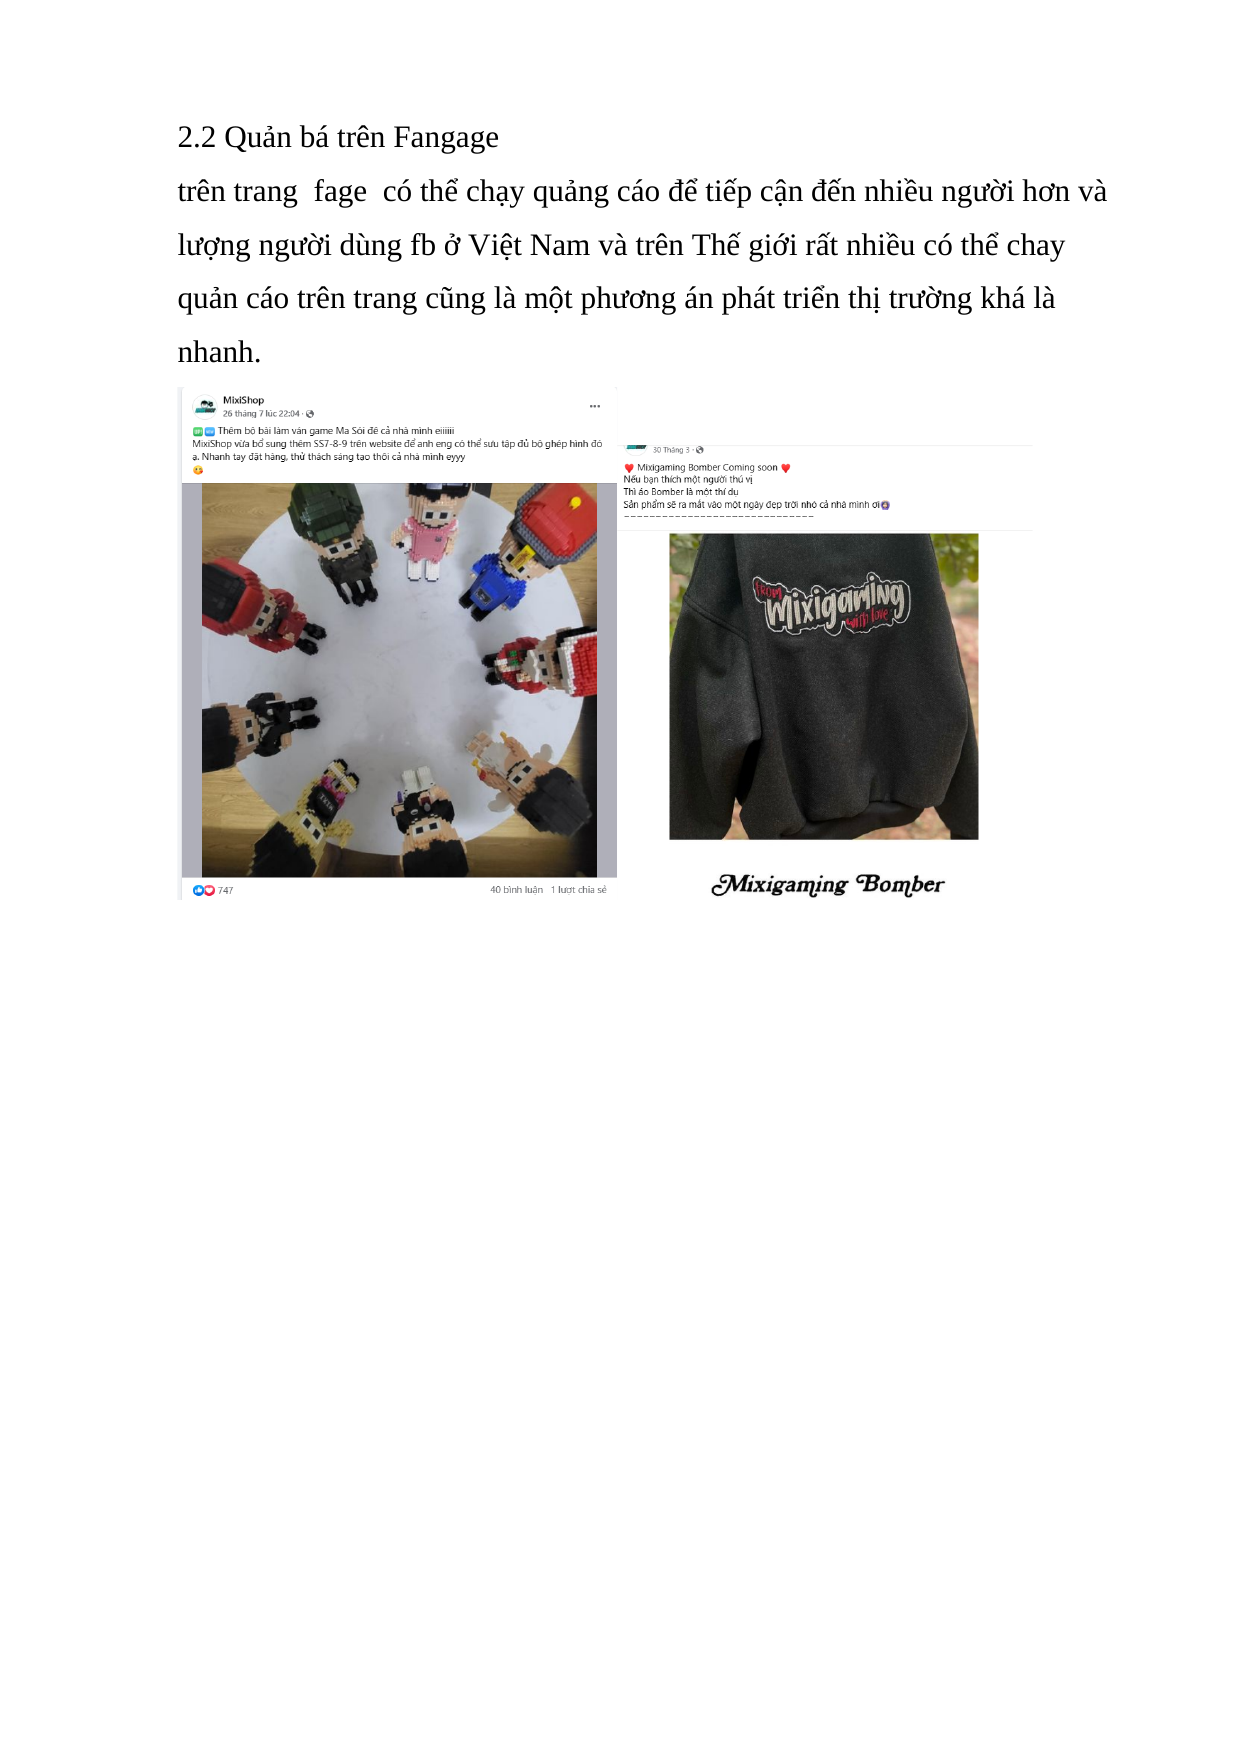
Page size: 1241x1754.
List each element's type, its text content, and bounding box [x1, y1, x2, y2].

text 2.2 Quản bá trên Fangage [177, 118, 1122, 154]
text trên trang fage có thể chạy quảng cáo để tiếp cận đến nhiều người hơn và lượng người dùng fb ở Việt Nam và trên Thế giới rất nhiều có thể chay quản cáo trên trang cũng là một phương án phát triển thị trường khá là nhanh. [177, 172, 1122, 369]
picture [177, 387, 1033, 900]
